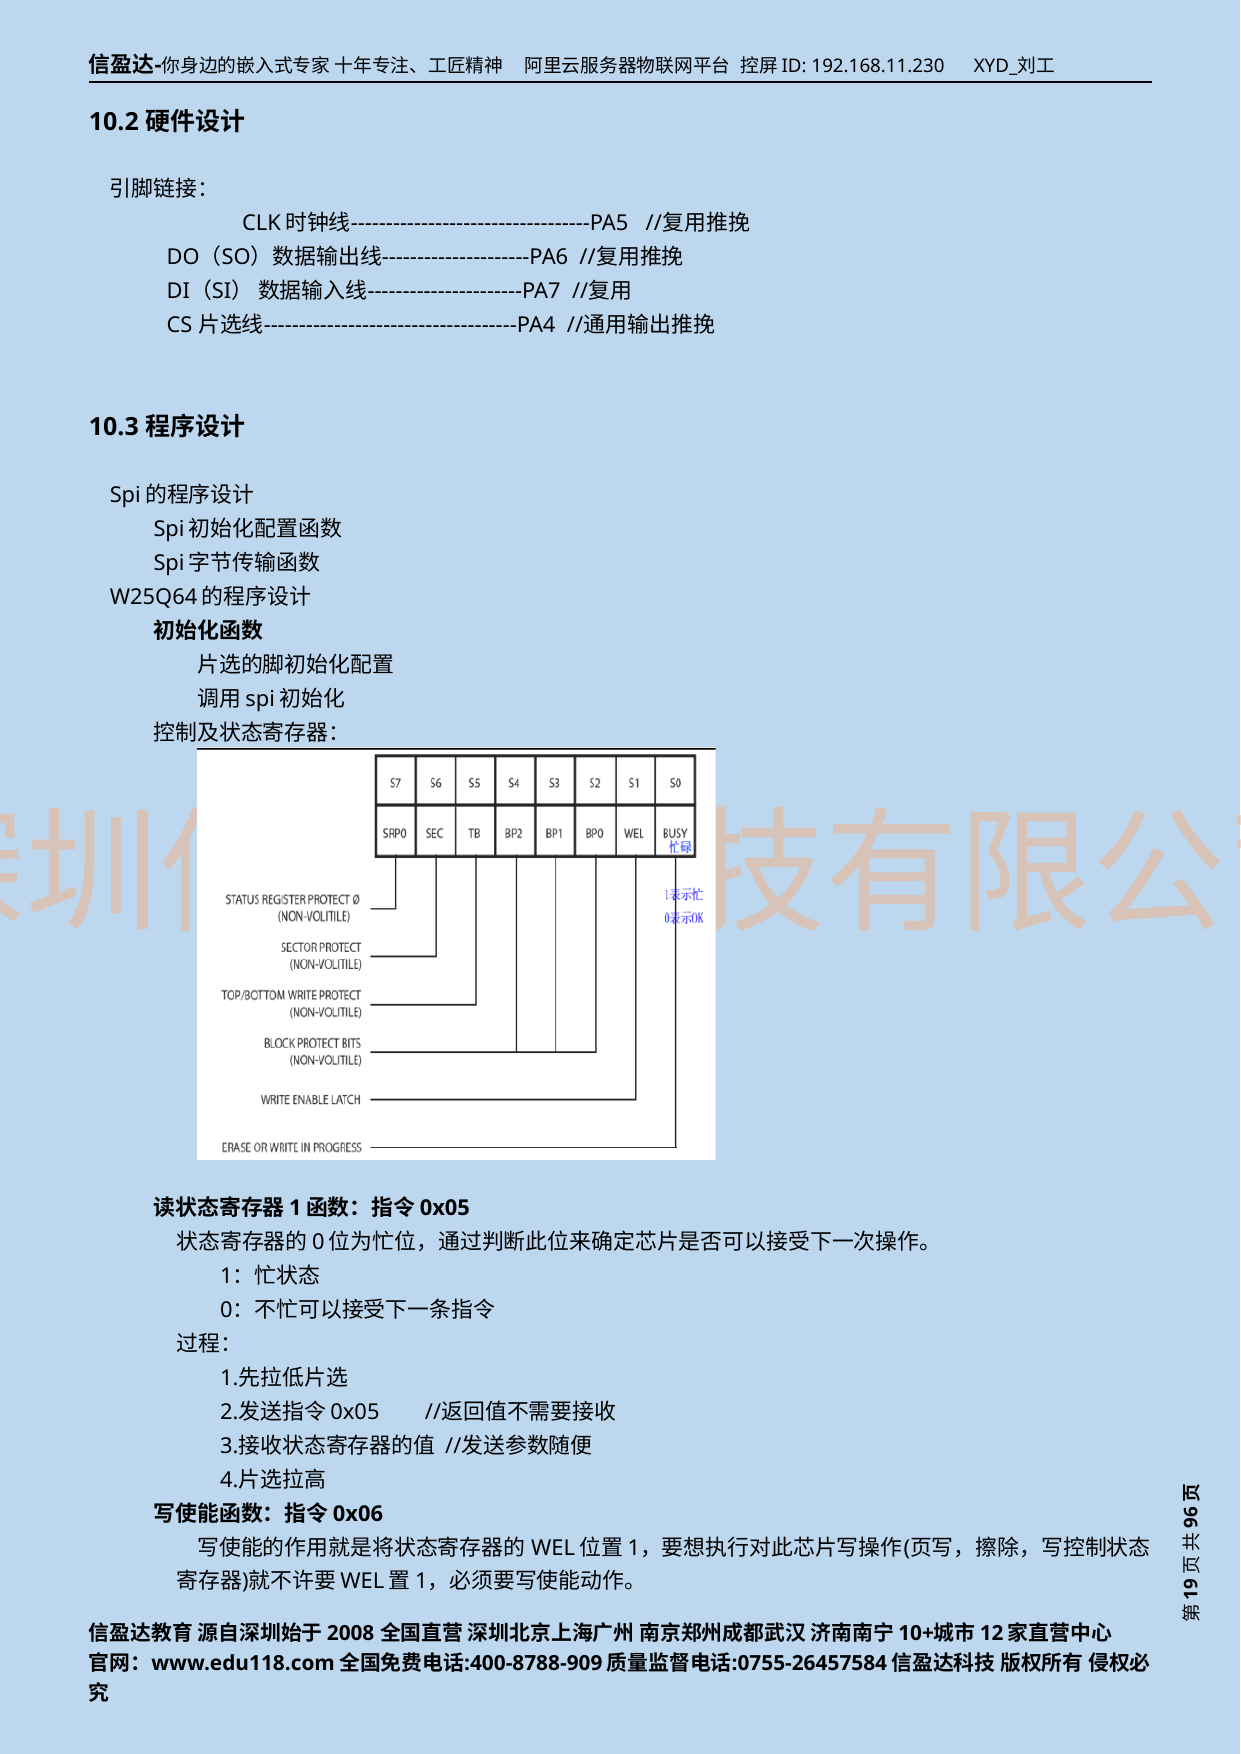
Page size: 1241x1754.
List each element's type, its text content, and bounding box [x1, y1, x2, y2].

text Spi初始化配置函数 [132, 510, 1152, 544]
picture [197, 747, 716, 1160]
subtitle 硬件设计 [89, 85, 1152, 153]
text CLK时钟线----------------------------------PA5 //复用推挽 [132, 204, 1152, 238]
text Spi字节传输函数 [132, 544, 1152, 578]
text 1：忙状态 [132, 1257, 1152, 1291]
text 过程： [132, 1325, 1152, 1359]
text 状态寄存器的0位为忙位，通过判断此位来确定芯片是否可以接受下一次操作。 [132, 1223, 1152, 1257]
subtitle 程序设计 [89, 391, 1152, 459]
text 1.先拉低片选 [132, 1359, 1152, 1393]
text DI（SI） 数据输入线----------------------PA7 //复用 [89, 272, 1152, 306]
text 初始化函数 [132, 612, 1152, 646]
text 读状态寄存器1函数：指令0x05 [132, 1189, 1152, 1223]
text 控制及状态寄存器： [132, 713, 1152, 747]
text 调用spi初始化 [176, 679, 1152, 713]
text DO（SO）数据输出线---------------------PA6 //复用推挽 [89, 238, 1152, 272]
text 写使能函数：指令0x06 [132, 1494, 1152, 1528]
text 片选的脚初始化配置 [176, 646, 1152, 679]
text 3.接收状态寄存器的值 //发送参数随便 [132, 1427, 1152, 1461]
text 写使能的作用就是将状态寄存器的WEL位置1，要想执行对此芯片写操作(页写，擦除，写控制状态寄存器)就不许要WEL置1，必须要写使能动作。 [176, 1528, 1152, 1596]
text 引脚链接： [89, 170, 1152, 204]
text 2.发送指令0x05 //返回值不需要接收 [132, 1393, 1152, 1427]
text 0：不忙可以接受下一条指令 [132, 1291, 1152, 1325]
text Spi的程序设计 [89, 476, 1152, 510]
text W25Q64的程序设计 [89, 578, 1152, 612]
text 4.片选拉高 [132, 1461, 1152, 1494]
text CS 片选线------------------------------------PA4 //通用输出推挽 [89, 306, 1152, 340]
